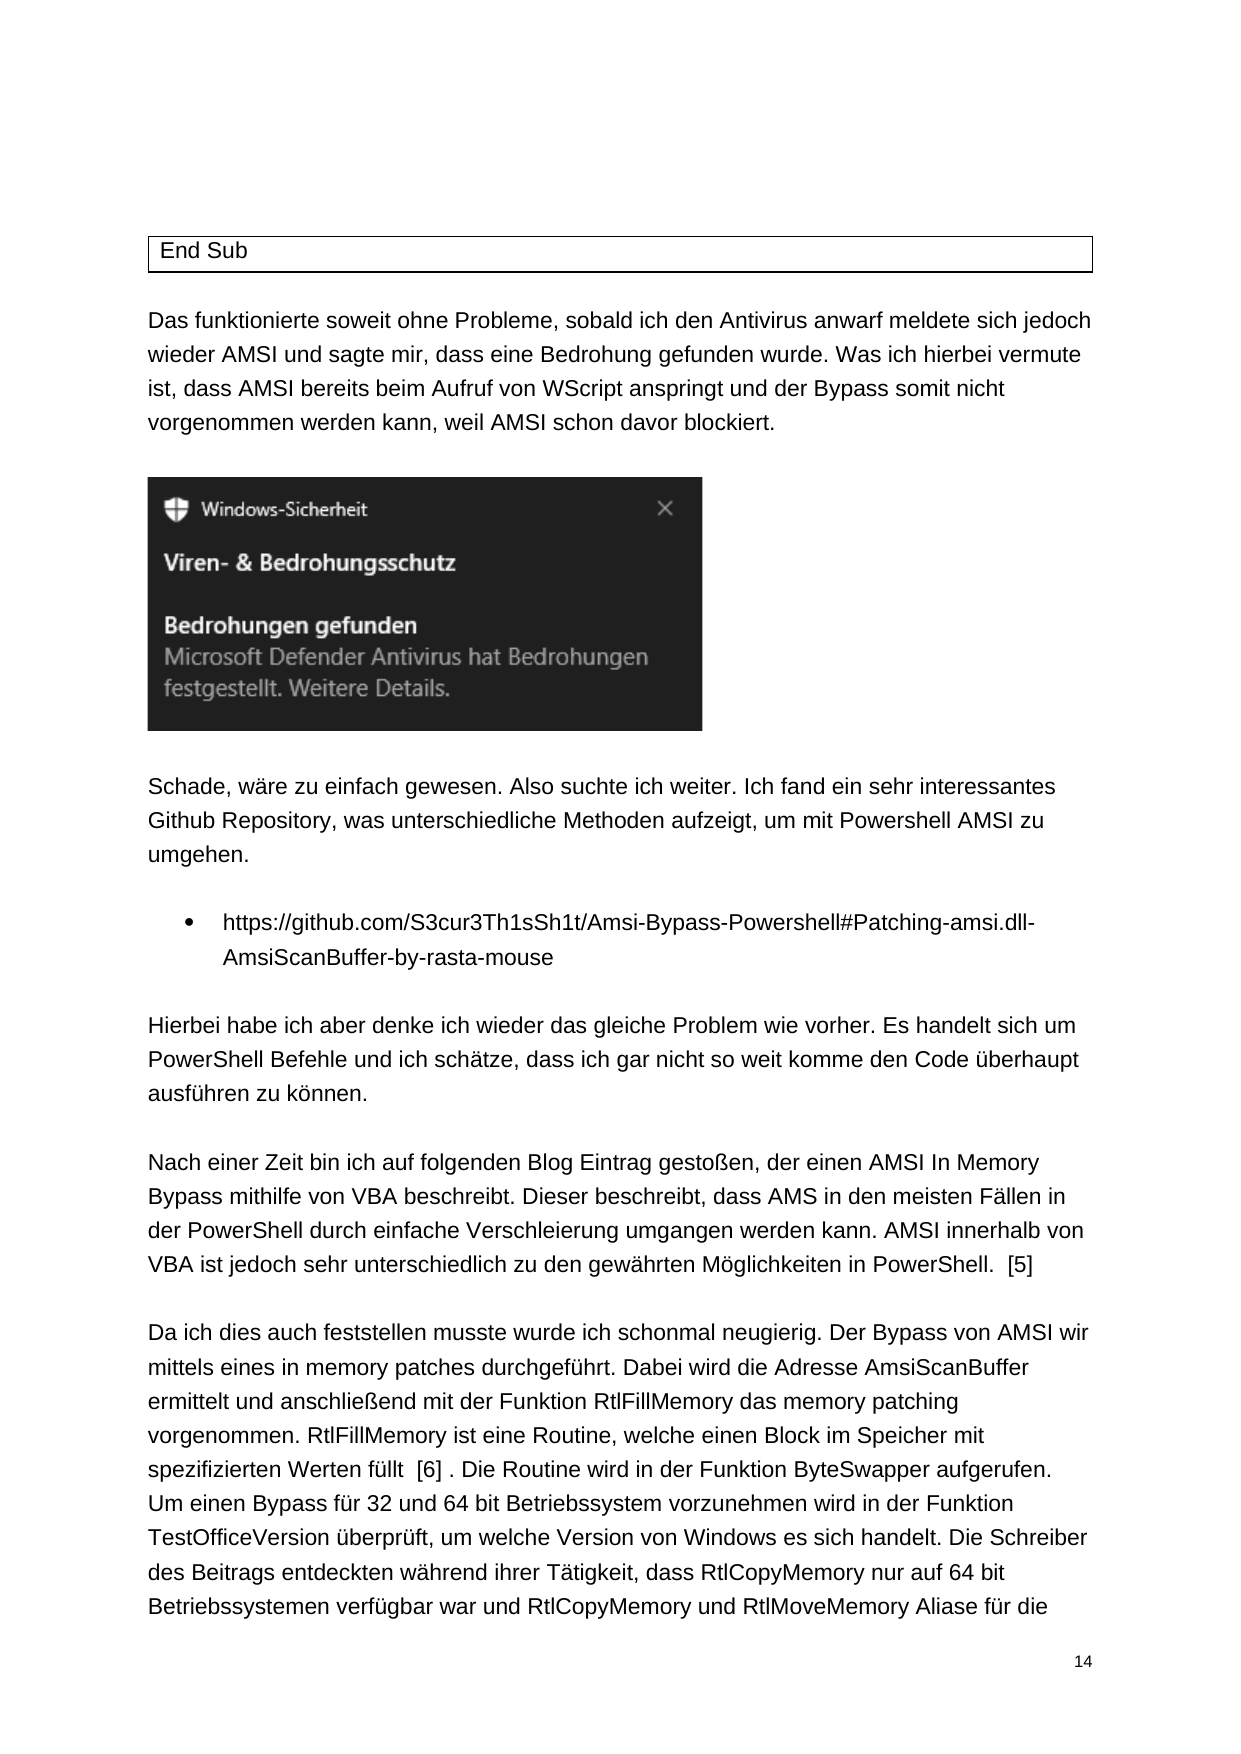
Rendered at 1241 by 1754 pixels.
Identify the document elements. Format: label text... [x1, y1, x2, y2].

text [148, 1319, 1092, 1619]
list https://github.com/S3cur3Th1sSh1t/Amsi-Bypass-Powershell#Patching-amsi.dll-AmsiScanBuffer-by-rasta-mouse [185, 909, 1092, 970]
text Das funktionierte soweit ohne Probleme, sobald ich den Antivirus anwarf meldete sich jedoch wieder AMSI und sagte mir, dass eine Bedrohung gefunden wurde. Was ich hierbei vermute ist, dass AMSI bereits beim Aufruf von WScript anspringt und der Bypass somit nicht vorgenommen werden kann, weil AMSI schon davor blockiert. [148, 307, 1092, 436]
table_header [149, 237, 1092, 271]
text Schade, wäre zu einfach gewesen. Also suchte ich weiter. Ich fand ein sehr interessantes Github Repository, was unterschiedliche Methoden aufzeigt, um mit Powershell AMSI zu umgehen. [148, 773, 1092, 867]
picture [147, 477, 703, 731]
text Nach einer Zeit bin ich auf folgenden Blog Eintrag gestoßen, der einen AMSI In Memory Bypass mithilfe von VBA beschreibt. Dieser beschreibt, dass AMS in den meisten Fällen in der PowerShell durch einfache Verschleierung umgangen werden kann. AMSI innerhalb von VBA ist jedoch sehr unterschiedlich zu den gewährten Möglichkeiten in PowerShell. [148, 1148, 1092, 1277]
text Hierbei habe ich aber denke ich wieder das gleiche Problem wie vorher. Es handelt sich um PowerShell Befehle und ich schätze, dass ich gar nicht so weit komme den Code überhaupt ausführen zu können. [148, 1012, 1092, 1106]
